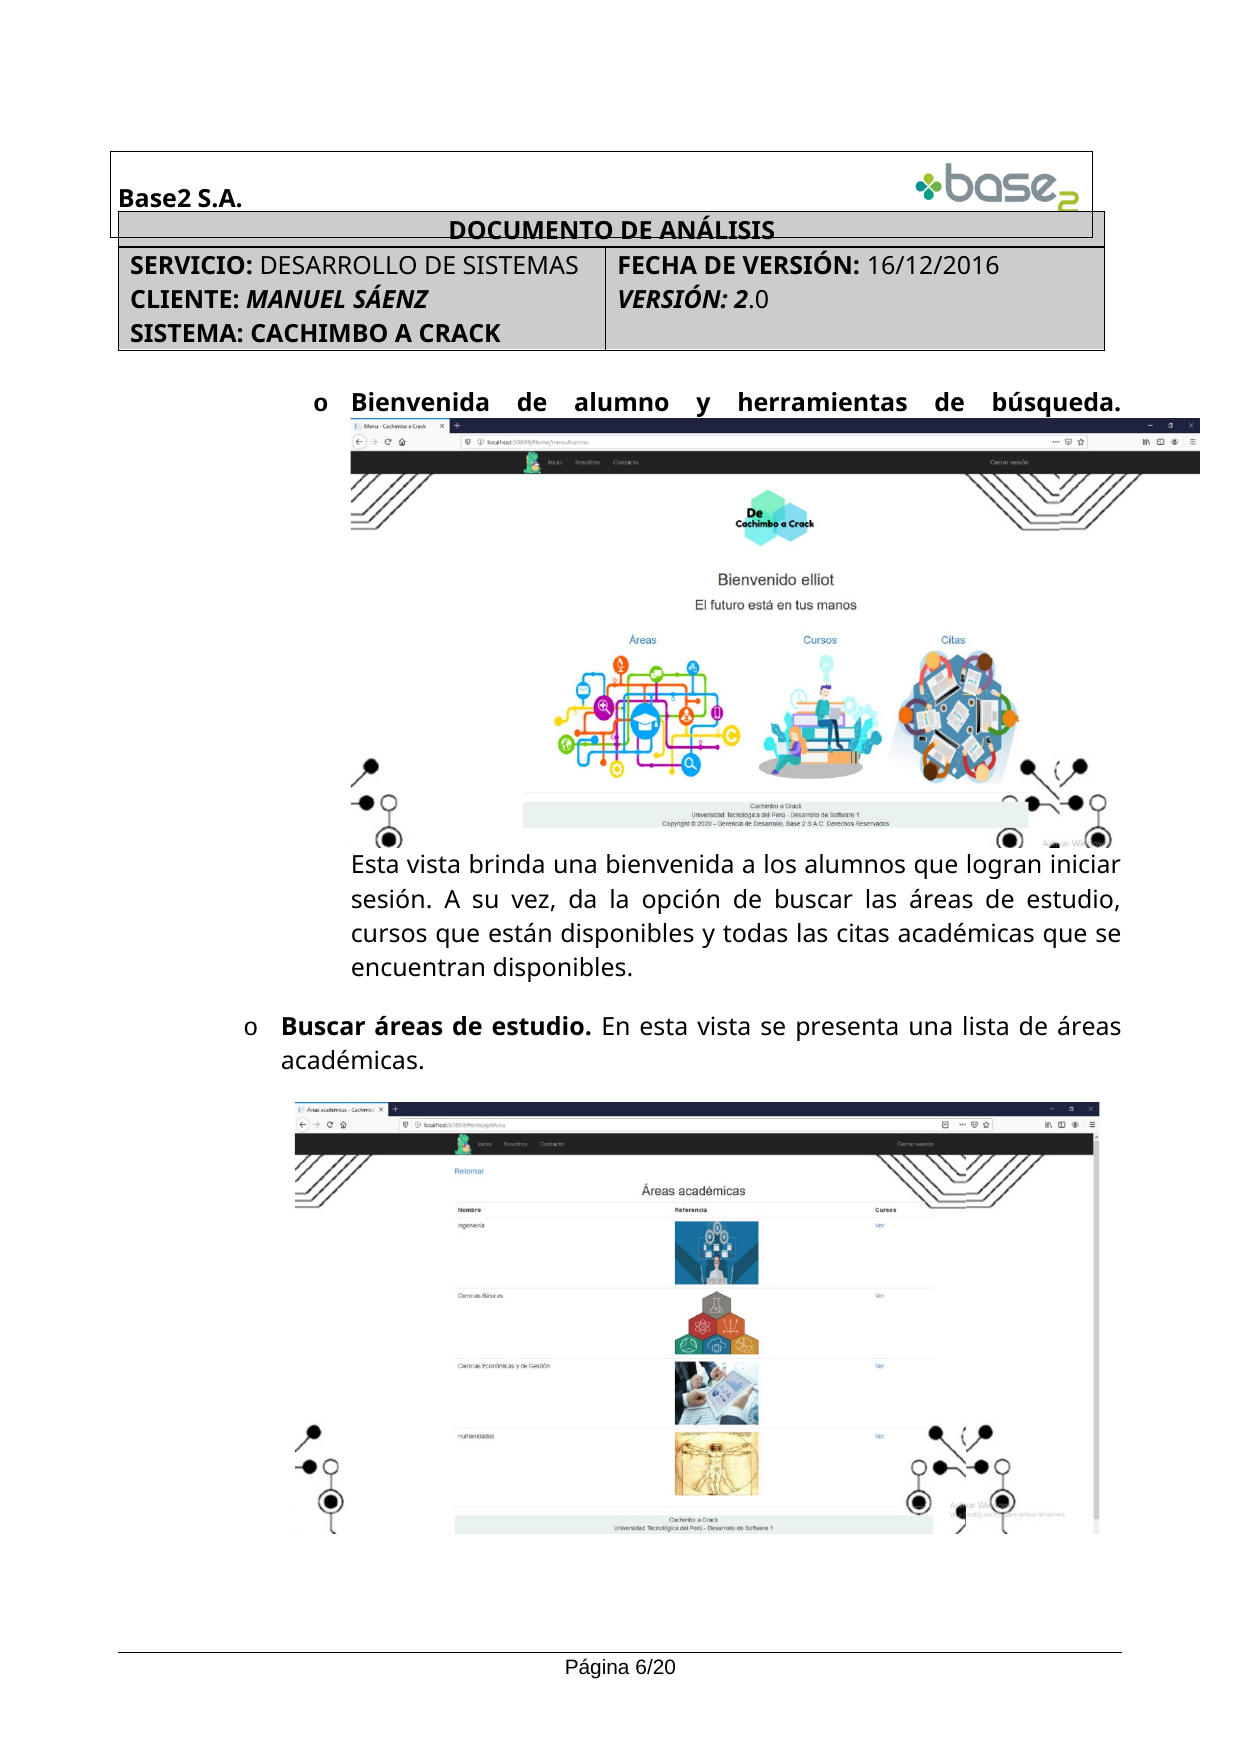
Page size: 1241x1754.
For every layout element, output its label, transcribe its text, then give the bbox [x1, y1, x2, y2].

picture [915, 163, 1079, 211]
picture [294, 1102, 1100, 1534]
list Buscar áreas de estudio. En esta vista se presenta una lista de áreas académicas. [243, 1008, 1122, 1077]
picture [350, 418, 1200, 848]
